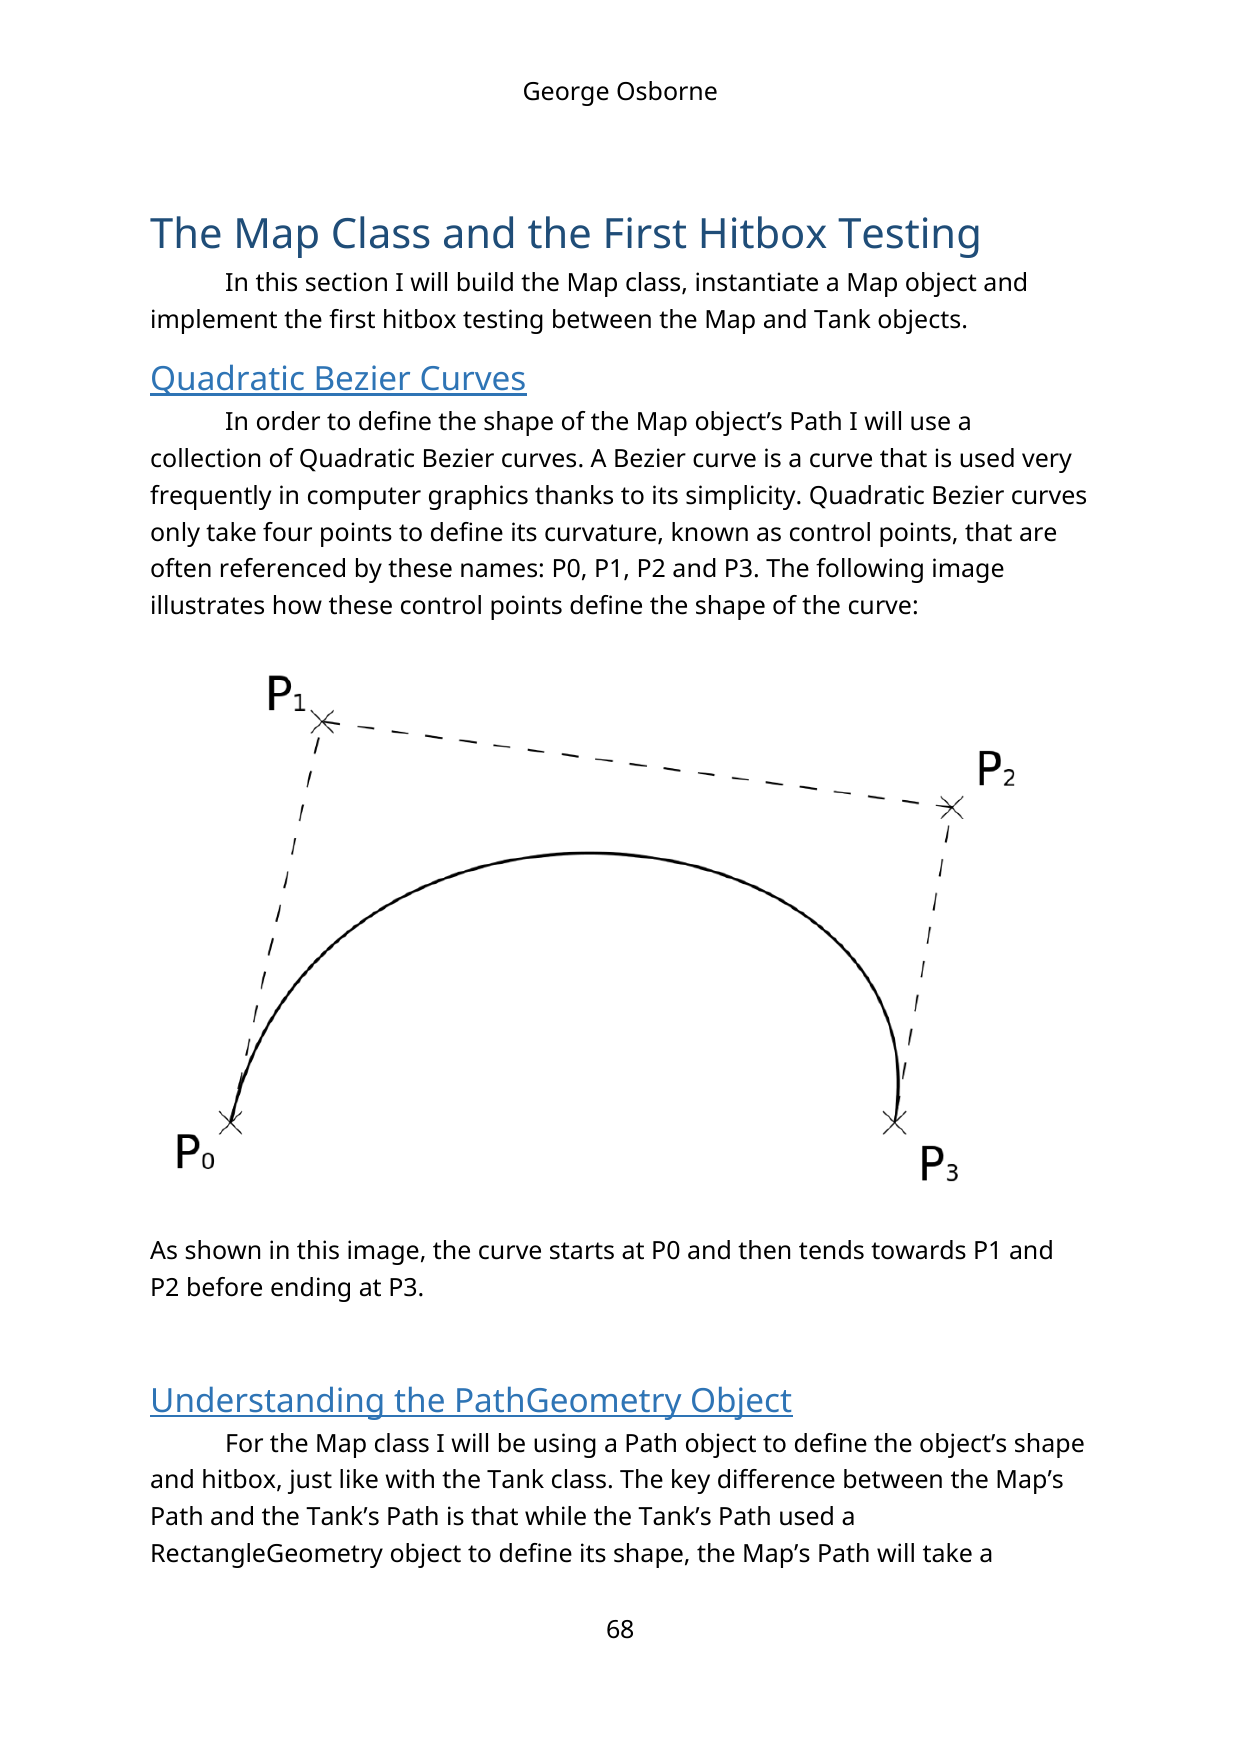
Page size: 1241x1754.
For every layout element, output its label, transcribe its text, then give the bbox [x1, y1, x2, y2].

text In order to define the shape of the Map object’s Path I will use a collection of Quadratic Bezier curves. A Bezier curve is a curve that is used very frequently in computer graphics thanks to its simplicity. Quadratic Bezier curves only take four points to define its curvature, known as control points, that are often referenced by these names: P0, P1, P2 and P3. The following image illustrates how these control points define the shape of the curve: [150, 404, 1090, 622]
picture [150, 641, 1066, 1214]
subtitle Quadratic Bezier Curves [150, 355, 1090, 400]
text In this section I will build the Map class, instantiate a Map object and implement the first hitbox testing between the Map and Tank objects. [150, 265, 1090, 336]
text As shown in this image, the curve starts at P0 and then tends towards P1 and P2 before ending at P3. [150, 1233, 1090, 1303]
subtitle Understanding the PathGeometry Object [150, 1376, 1090, 1422]
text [150, 1425, 1090, 1570]
subtitle The Map Class and the First Hitbox Testing [150, 203, 1090, 260]
